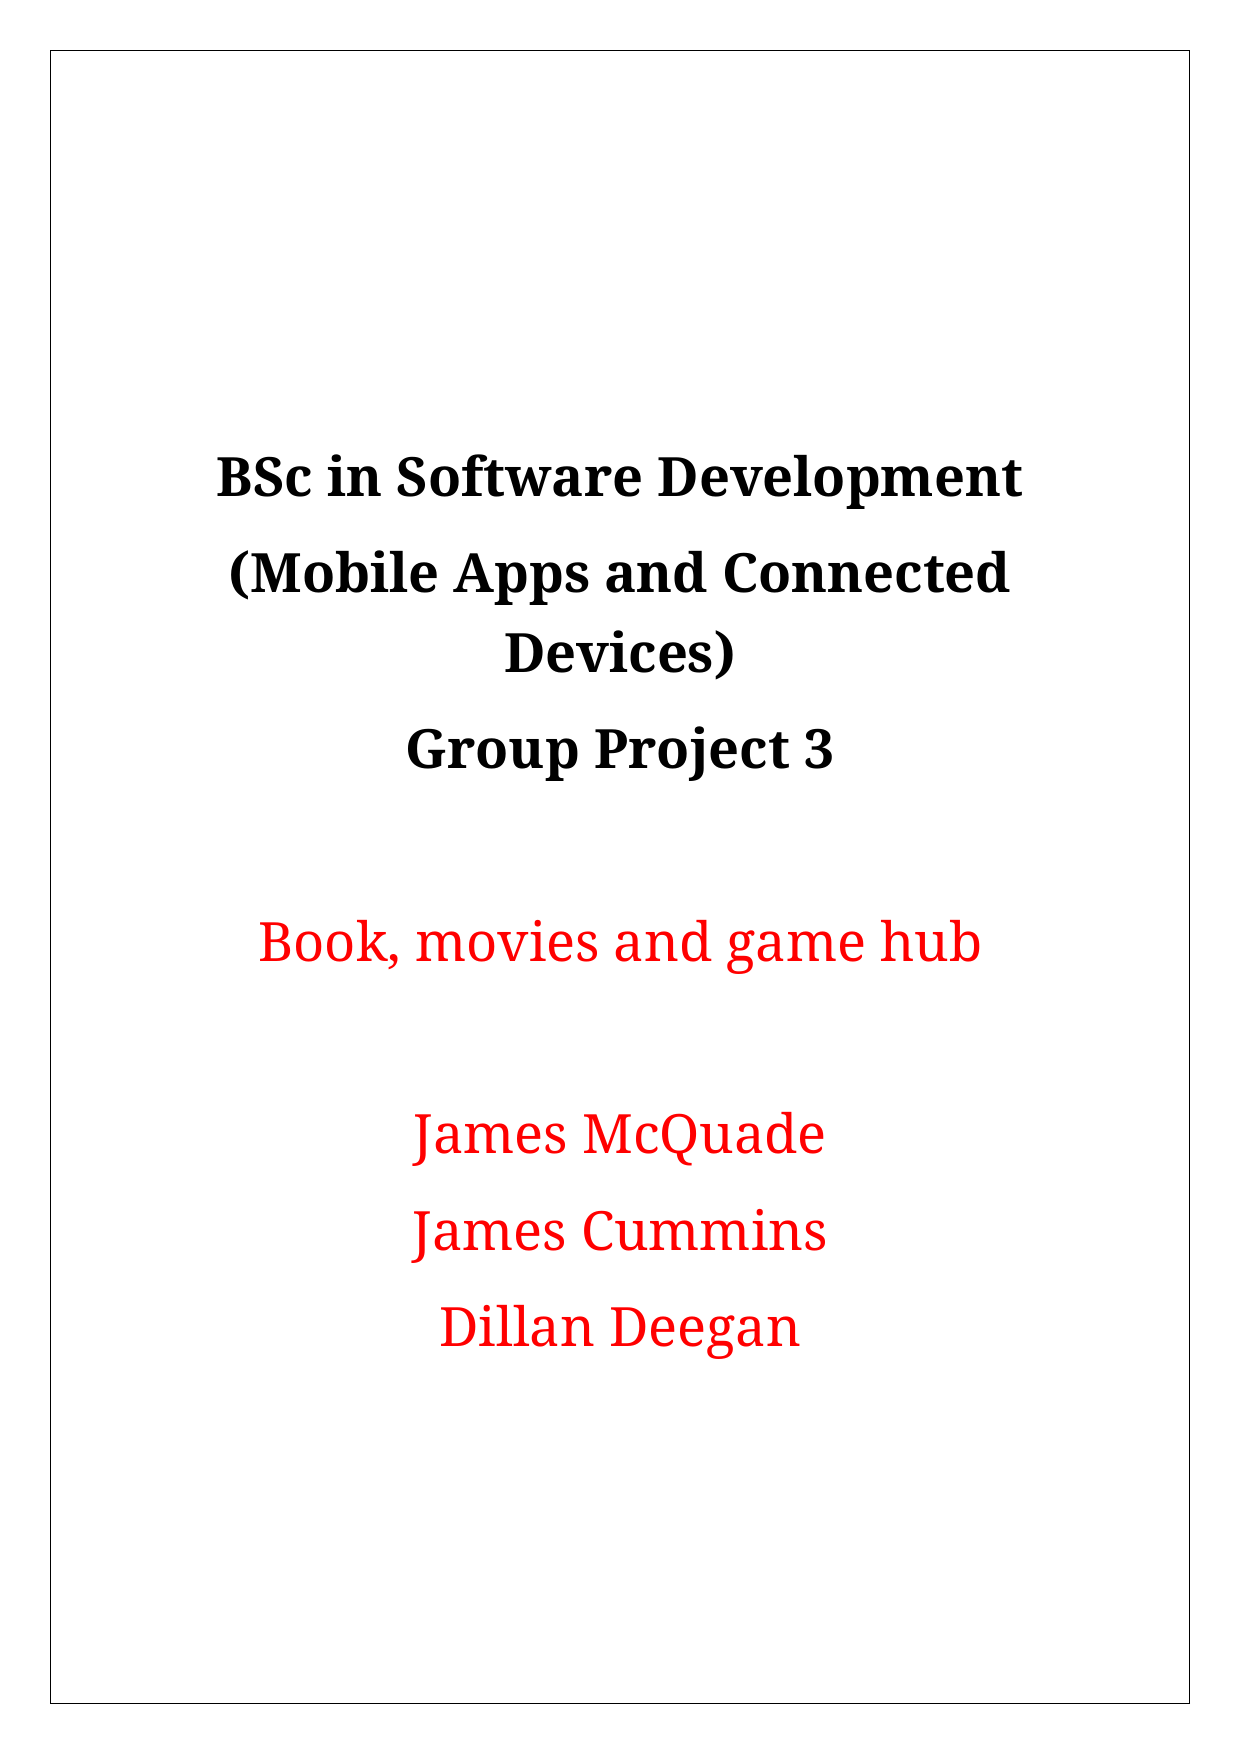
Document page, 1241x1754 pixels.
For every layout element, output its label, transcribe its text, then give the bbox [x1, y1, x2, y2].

text BSc in Software Development [150, 439, 1090, 512]
text (Mobile Apps and Connected Devices) [150, 535, 1090, 688]
text James McQuade [150, 1096, 1090, 1169]
text Dillan Deegan [150, 1288, 1090, 1362]
text James Cummins [150, 1192, 1090, 1266]
text Book, movies and game hub [150, 903, 1090, 977]
text Group Project 3 [150, 711, 1090, 784]
